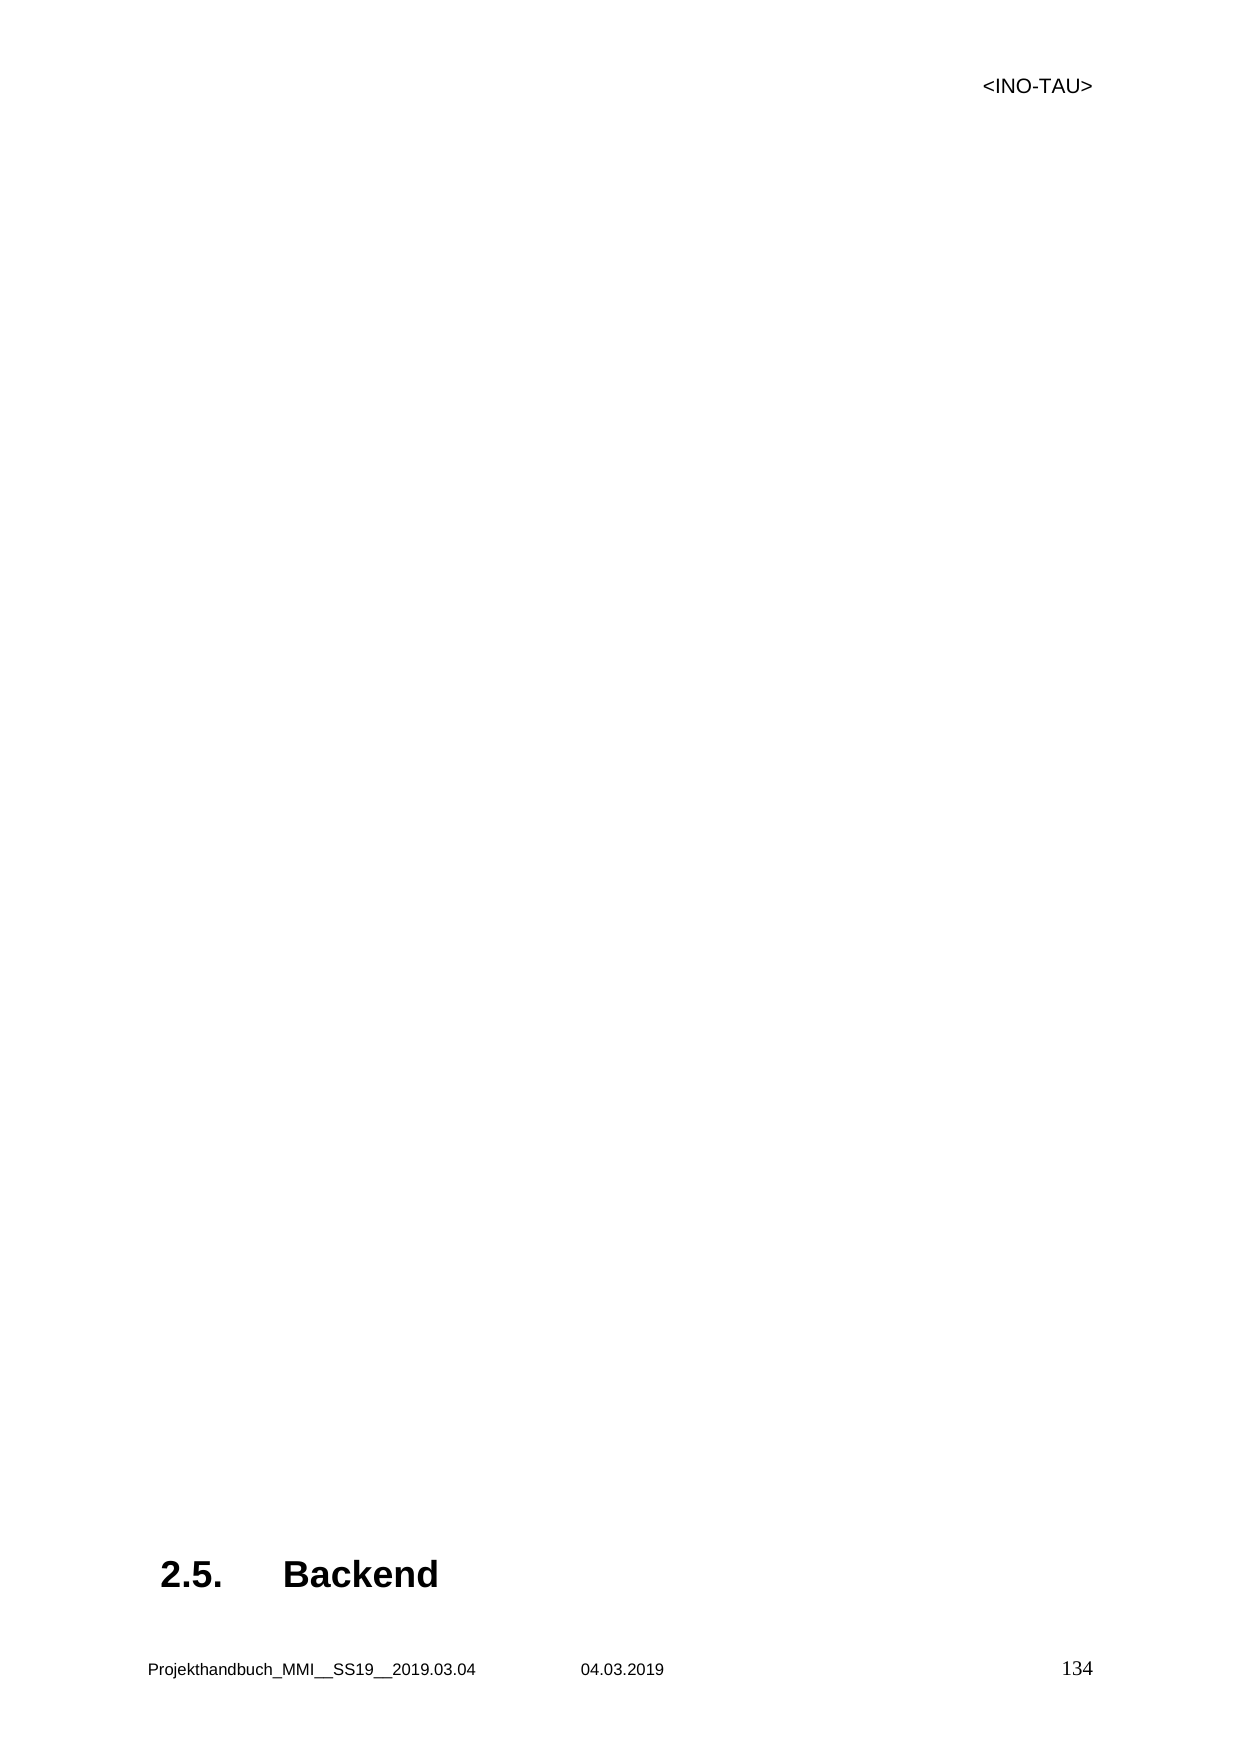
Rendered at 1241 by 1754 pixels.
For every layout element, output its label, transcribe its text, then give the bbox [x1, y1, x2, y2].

subtitle Backend [223, 1553, 1063, 1596]
